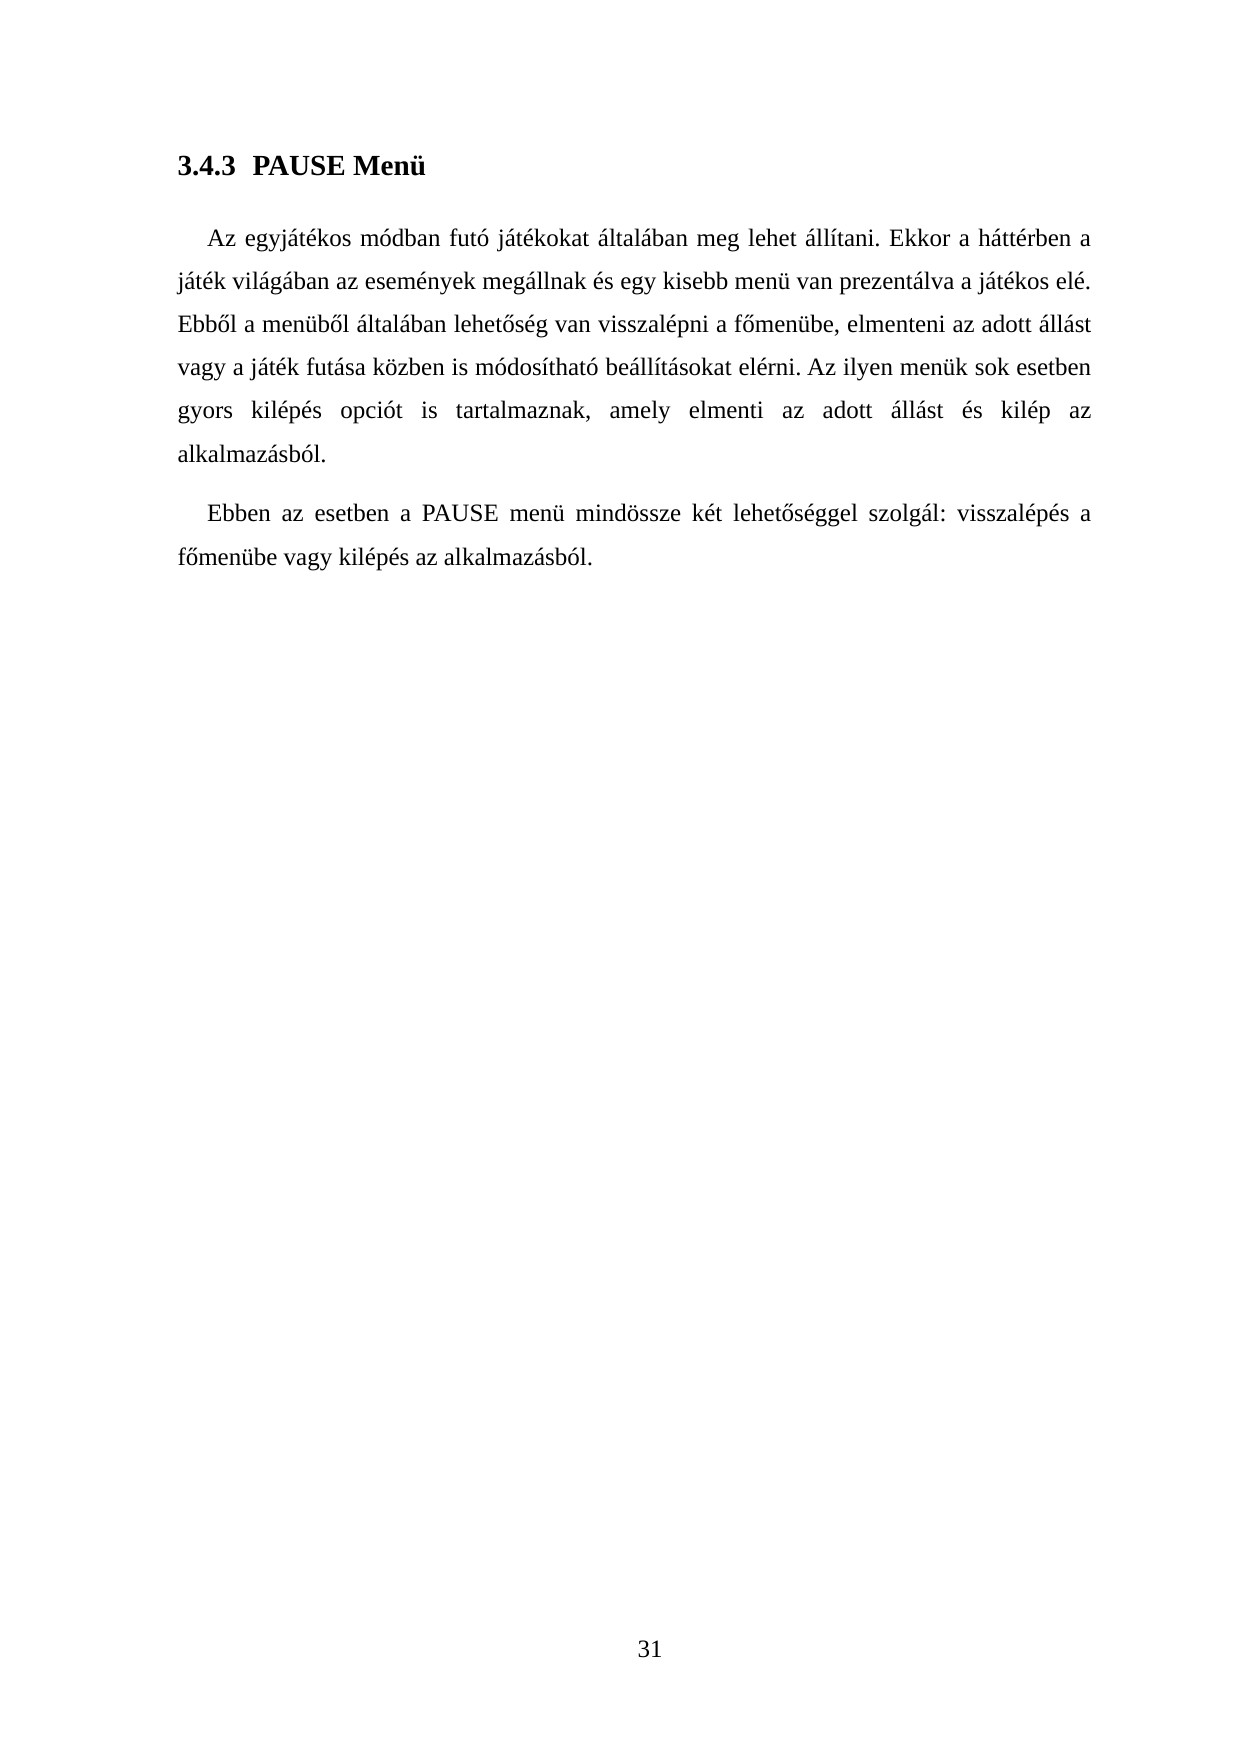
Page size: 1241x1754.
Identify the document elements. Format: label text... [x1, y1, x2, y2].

subtitle PAUSE Menü [177, 148, 1092, 181]
text Ebben az esetben a PAUSE menü mindössze két lehetőséggel szolgál: visszalépés a főmenübe vagy kilépés az alkalmazásból. [177, 498, 1092, 570]
text Az egyjátékos módban futó játékokat általában meg lehet állítani. Ekkor a háttérben a játék világában az események megállnak és egy kisebb menü van prezentálva a játékos elé. Ebből a menüből általában lehetőség van visszalépni a főmenübe, elmenteni az adott állást vagy a játék futása közben is módosítható beállításokat elérni. Az ilyen menük sok esetben gyors kilépés opciót is tartalmaznak, amely elmenti az adott állást és kilép az alkalmazásból. [177, 223, 1092, 467]
